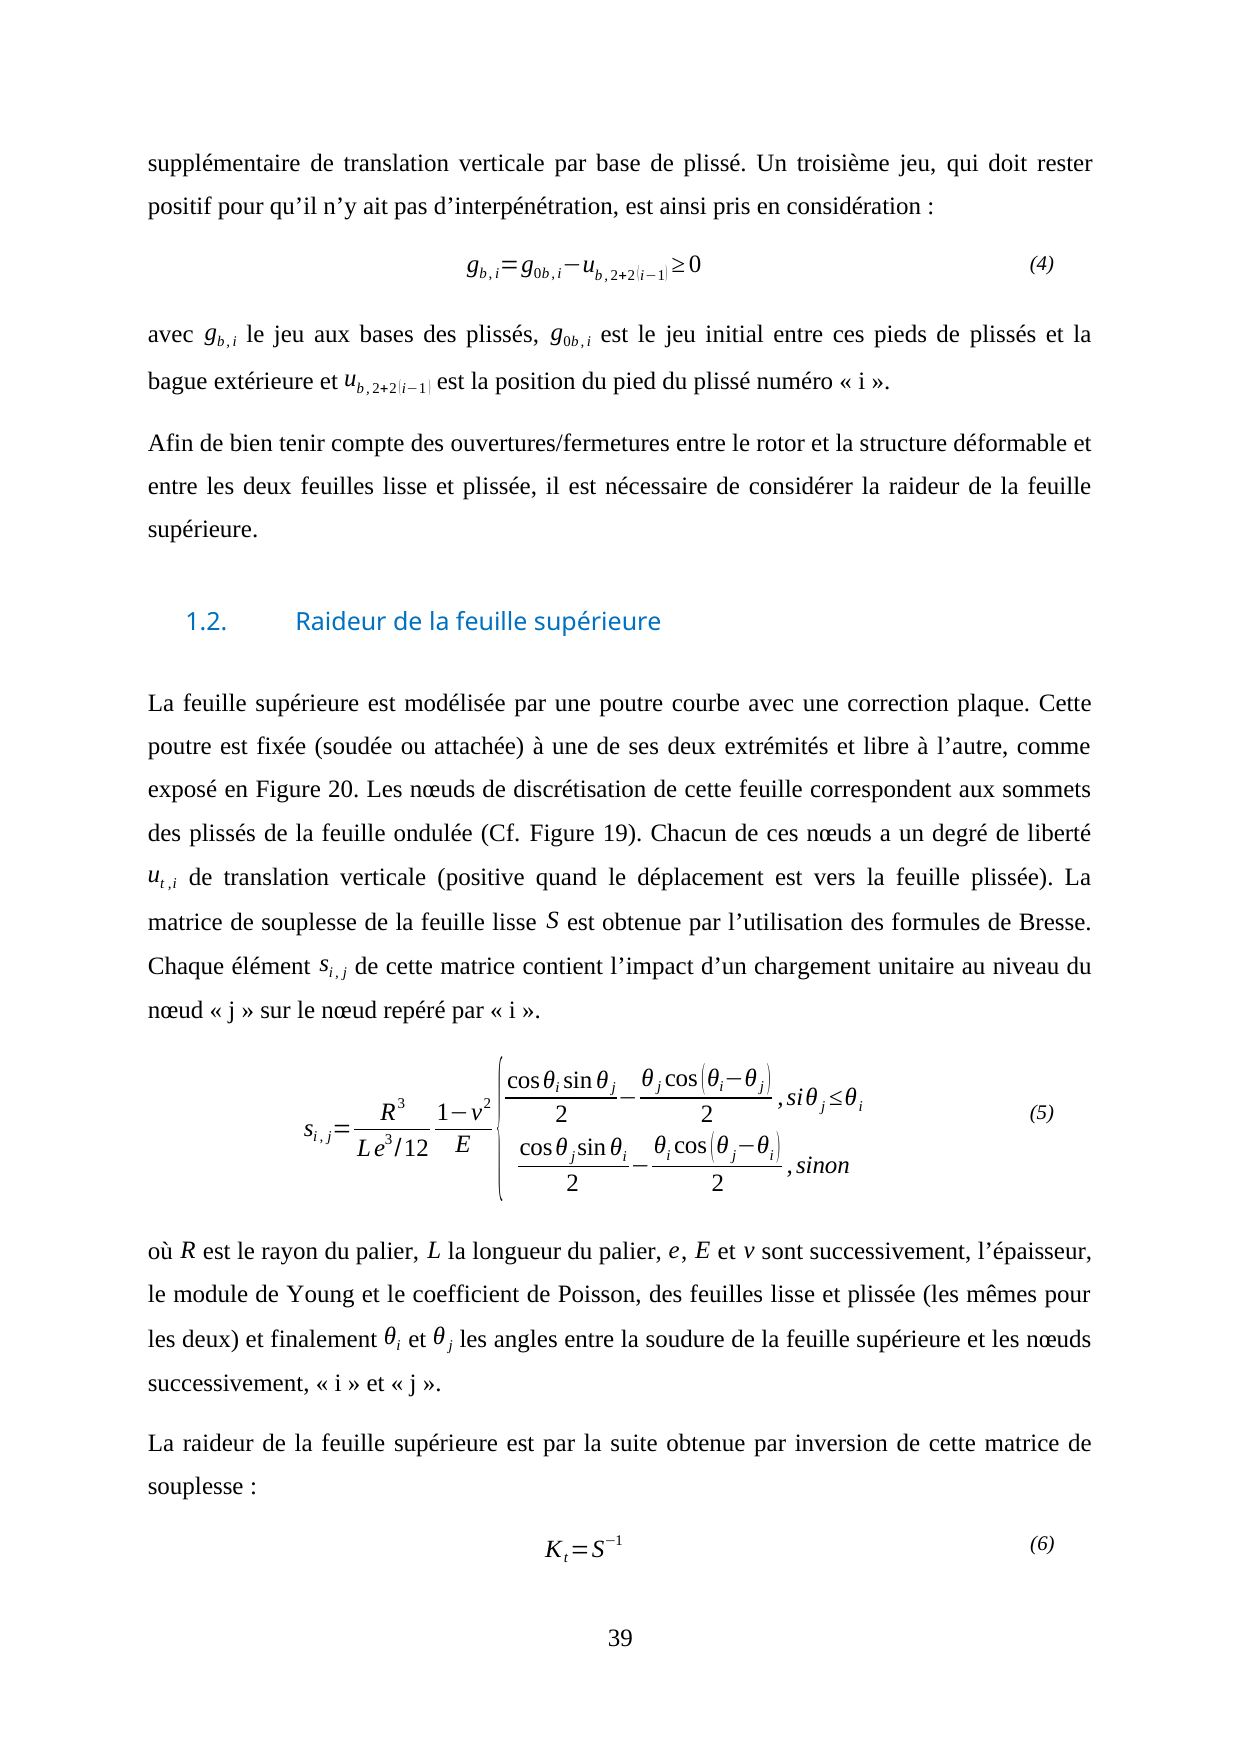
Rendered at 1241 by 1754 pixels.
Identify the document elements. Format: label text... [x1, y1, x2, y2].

text où est le rayon du palier, la longueur du palier, , et sont successivement, l’épaisseur, le module de Young et le coefficient de Poisson, des feuilles lisse et plissée (les mêmes pour les deux) et finalement et les angles entre la soudure de la feuille supérieure et les nœuds successivement, « i » et « j ». [148, 1236, 1093, 1397]
table_header [148, 1055, 1018, 1217]
table_header [148, 1531, 1019, 1580]
text avec le jeu aux bases des plissés, est le jeu initial entre ces pieds de plissés et la bague extérieure et est la position du pied du plissé numéro « i ». [148, 318, 1093, 397]
text Afin de bien tenir compte des ouvertures/fermetures entre le rotor et la structure déformable et entre les deux feuilles lisse et plissée, il est nécessaire de considérer la raideur de la feuille supérieure. [148, 428, 1093, 543]
subtitle Raideur de la feuille supérieure [185, 604, 1093, 638]
text La raideur de la feuille supérieure est par la suite obtenue par inversion de cette matrice de souplesse : [148, 1428, 1093, 1500]
table_header (5) [1018, 1055, 1092, 1217]
table_header (4) [1018, 251, 1092, 298]
table_header [148, 251, 1018, 298]
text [148, 148, 1093, 219]
text La feuille supérieure est modélisée par une poutre courbe avec une correction plaque. Cette poutre est fixée (soudée ou attachée) à une de ses deux extrémités et libre à l’autre, comme exposé en Figure 20. Les nœuds de discrétisation de cette feuille correspondent aux sommets des plissés de la feuille ondulée (Cf. Figure 19). Chacun de ces nœuds a un degré de liberté de translation verticale (positive quand le déplacement est vers la feuille plissée). La matrice de souplesse de la feuille lisse est obtenue par l’utilisation des formules de Bresse. Chaque élément de cette matrice contient l’impact d’un chargement unitaire au niveau du nœud « j » sur le nœud repéré par « i ». [148, 688, 1093, 1024]
table_header (6) [1019, 1531, 1092, 1580]
